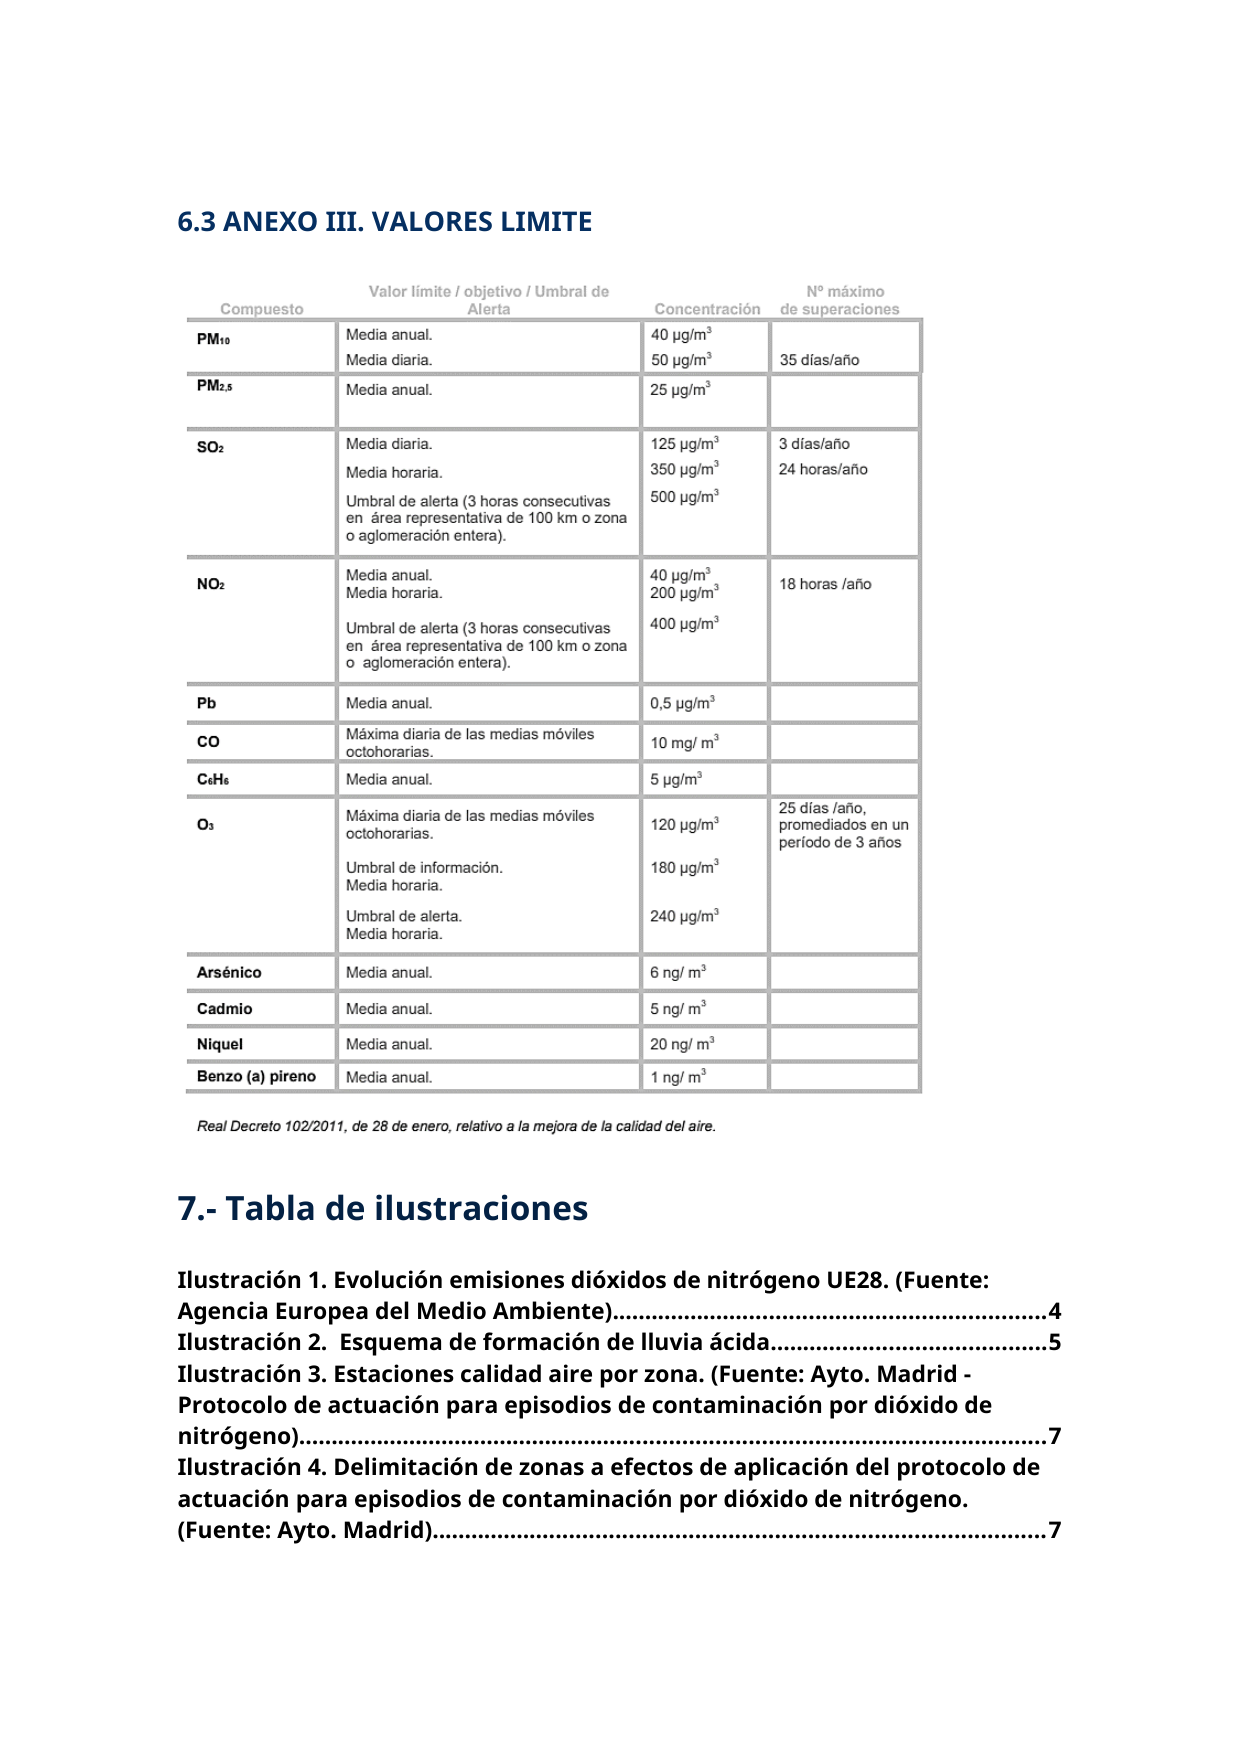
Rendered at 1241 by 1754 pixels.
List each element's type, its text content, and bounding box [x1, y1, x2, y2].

text Ilustración 4. Delimitación de zonas a efectos de aplicación del protocolo de actuación para episodios de contaminación por dióxido de nitrógeno. (Fuente: Ayto. Madrid) 7 [177, 1451, 1063, 1545]
subtitle 6.3 ANEXO III. VALORES LIMITE [177, 203, 1063, 239]
text Ilustración 1. Evolución emisiones dióxidos de nitrógeno UE28. (Fuente: Agencia Europea del Medio Ambiente) 4 [177, 1264, 1063, 1326]
subtitle 7.- Tabla de ilustraciones [177, 1184, 1063, 1230]
text Ilustración 2. Esquema de formación de lluvia ácida 5 [177, 1326, 1063, 1358]
text Ilustración 3. Estaciones calidad aire por zona. (Fuente: Ayto. Madrid - Protocolo de actuación para episodios de contaminación por dióxido de nitrógeno) 7 [177, 1358, 1063, 1451]
picture [177, 273, 931, 1135]
